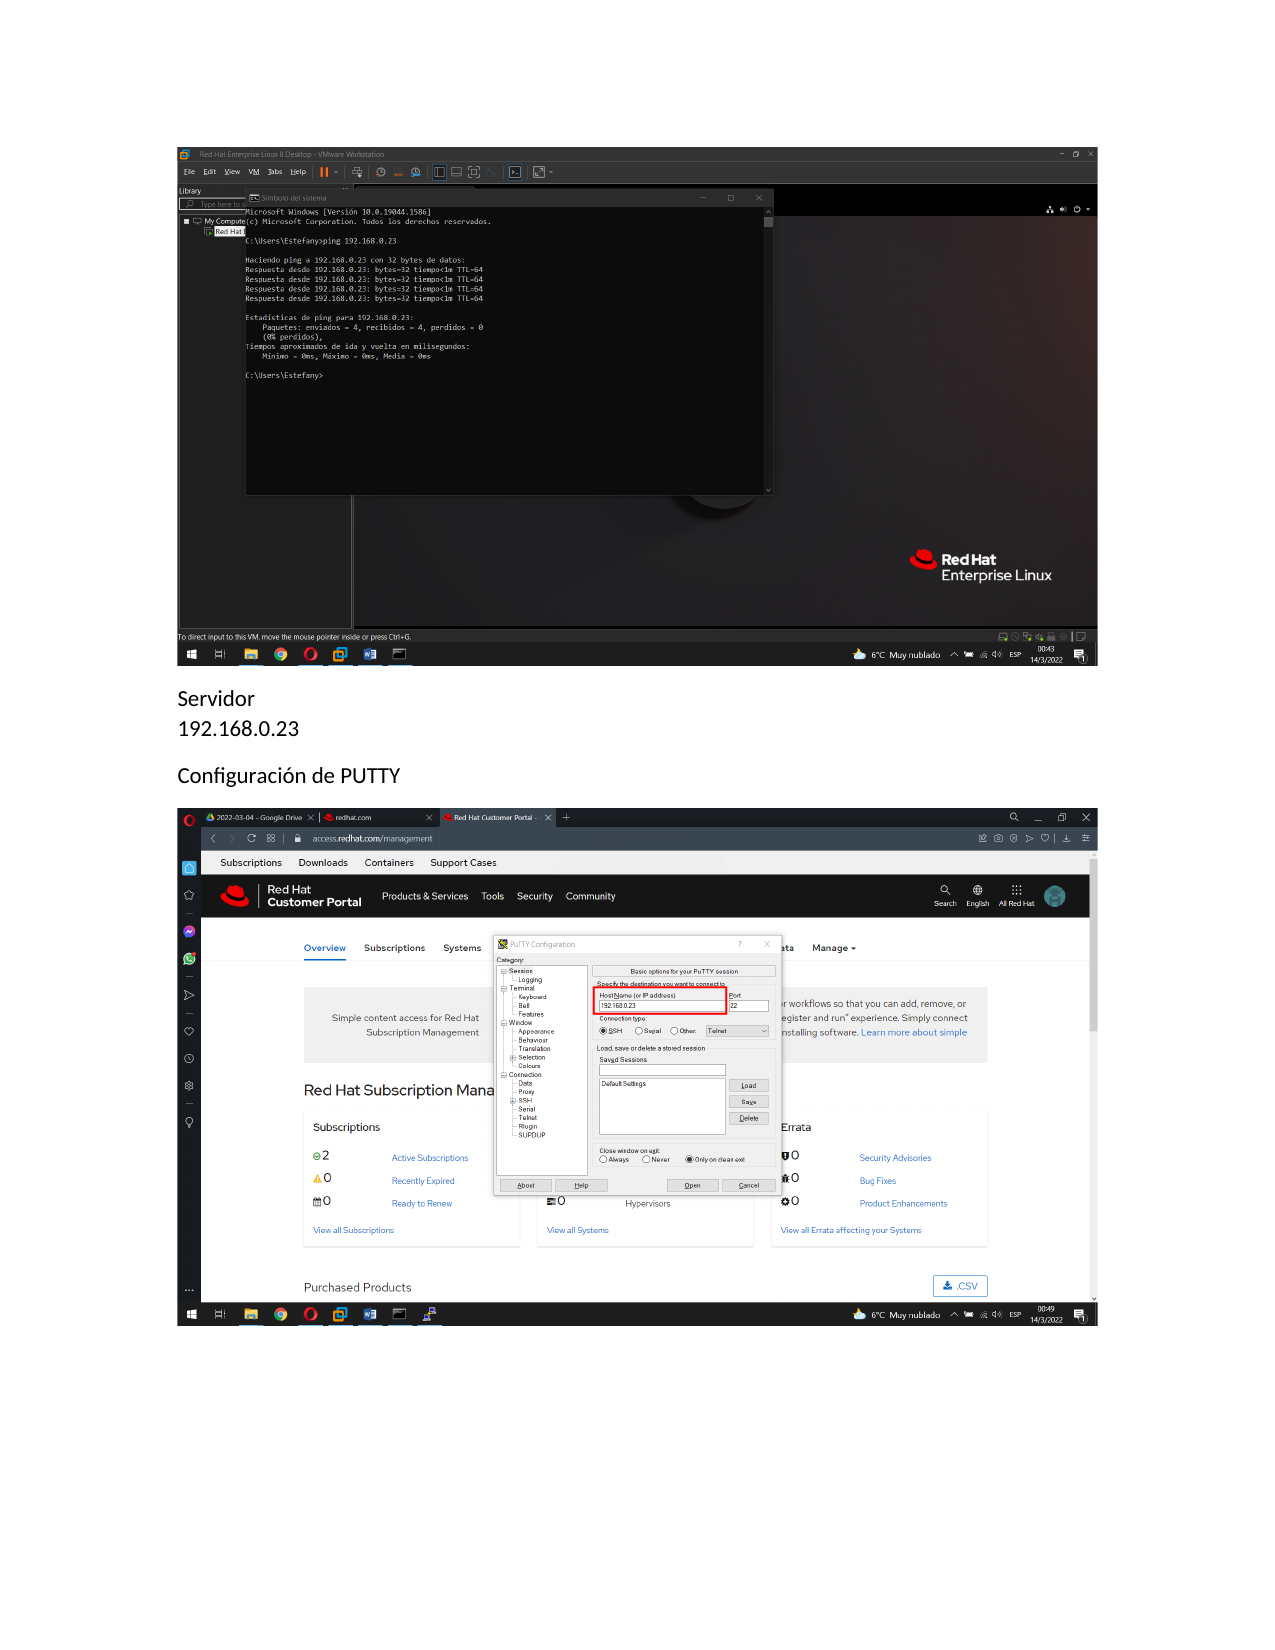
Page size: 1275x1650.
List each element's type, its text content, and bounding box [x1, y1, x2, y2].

picture [177, 808, 1098, 1326]
text Servidor 192.168.0.23 [177, 684, 1098, 742]
text Configuración de PUTTY [177, 761, 1098, 789]
picture [177, 147, 1098, 666]
